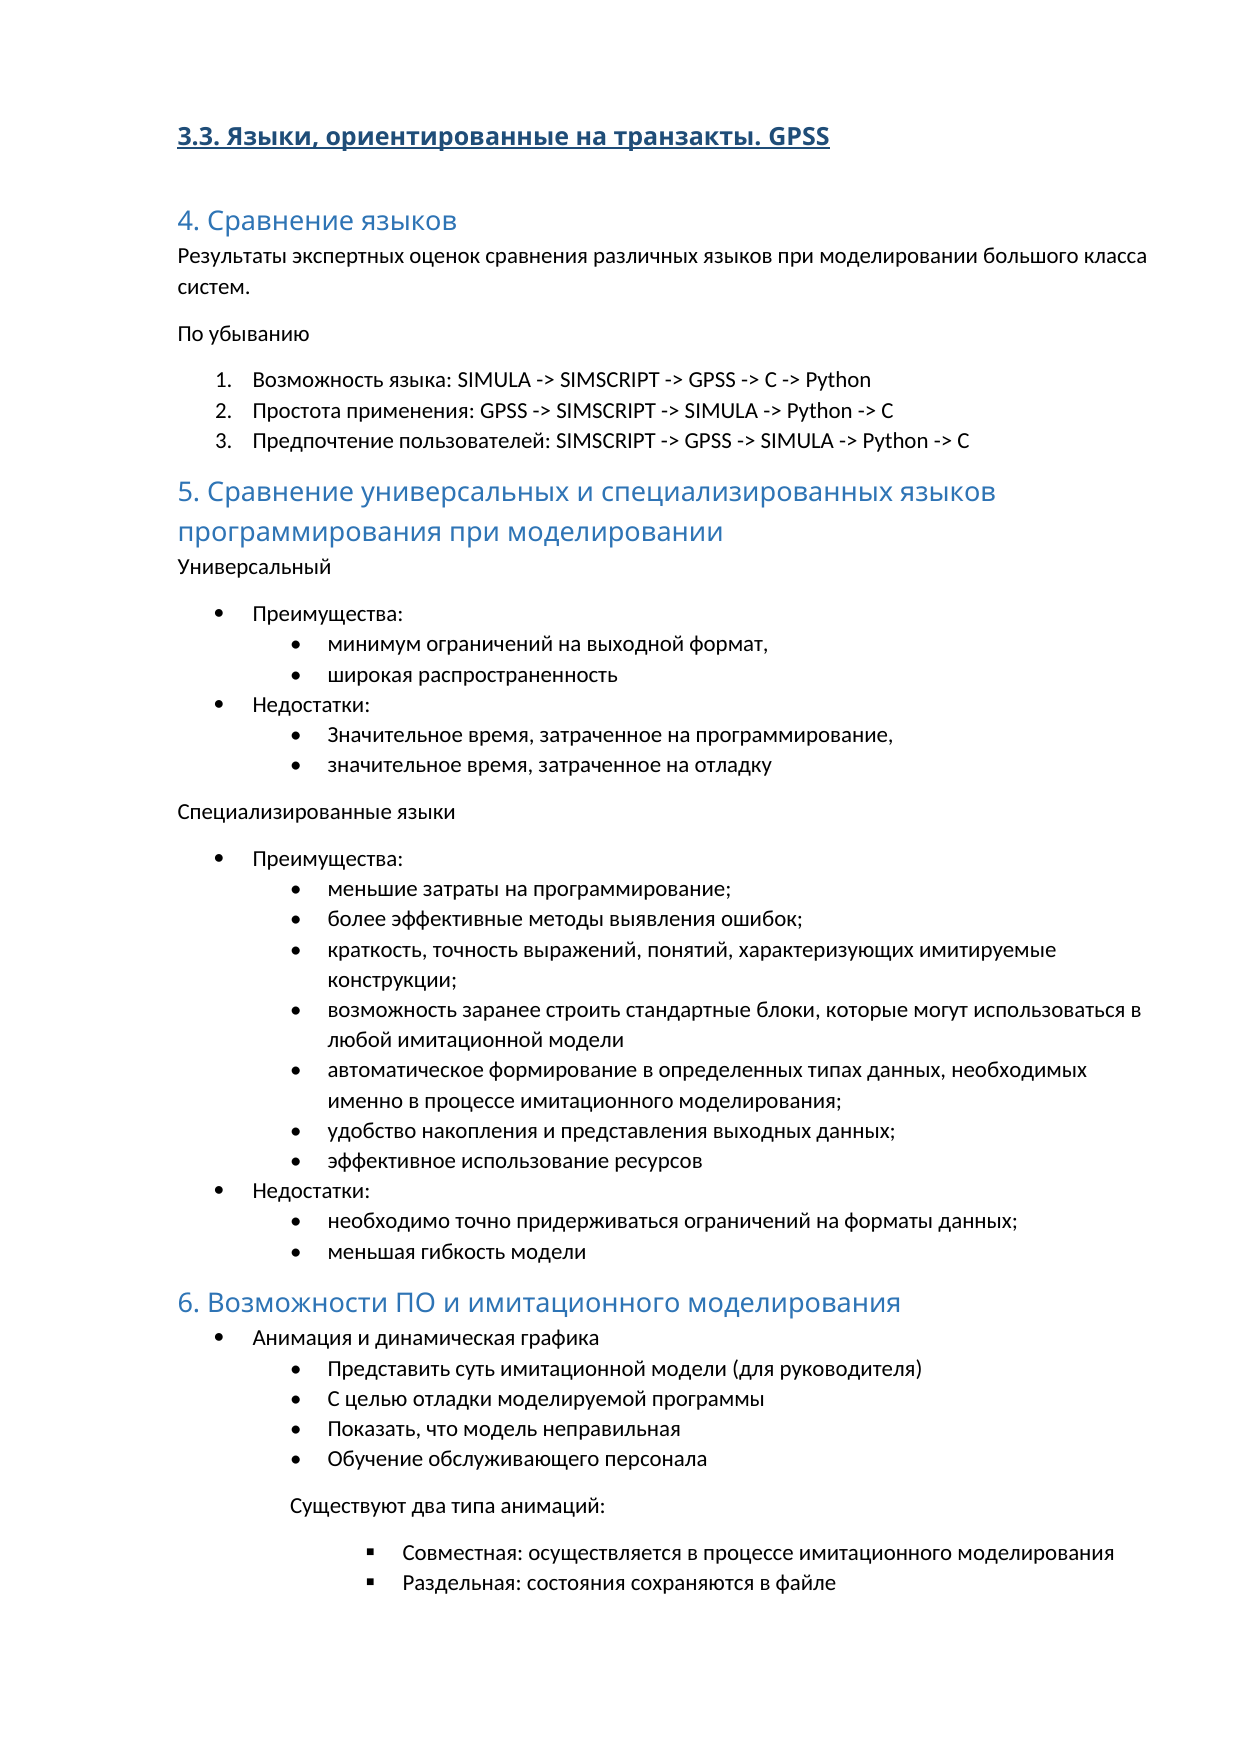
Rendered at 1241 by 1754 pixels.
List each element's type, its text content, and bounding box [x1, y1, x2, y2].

list Недостатки: [215, 1176, 1152, 1204]
list краткость, точность выражений, понятий, характеризующих имитируемые конструкции; [290, 935, 1152, 993]
subtitle 5. Сравнение универсальных и специализированных языков программирования при моделировании [177, 473, 1152, 549]
list Обучение обслуживающего персонала [290, 1444, 1152, 1472]
list Предпочтение пользователей: SIMSCRIPT -> GPSS -> SIMULA -> Python -> C [215, 426, 1152, 454]
text По убыванию [177, 319, 1152, 347]
list удобство накопления и представления выходных данных; [290, 1116, 1152, 1144]
list минимум ограничений на выходной формат, [290, 629, 1152, 657]
list Возможность языка: SIMULA -> SIMSCRIPT -> GPSS -> C -> Python [215, 366, 1152, 393]
list Совместная: осуществляется в процессе имитационного моделирования [365, 1538, 1152, 1566]
list эффективное использование ресурсов [290, 1146, 1152, 1174]
list автоматическое формирование в определенных типах данных, необходимых именно в процессе имитационного моделирования; [290, 1056, 1152, 1114]
list Недостатки: [215, 690, 1152, 718]
list необходимо точно придерживаться ограничений на форматы данных; [290, 1207, 1152, 1234]
list значительное время, затраченное на отладку [290, 750, 1152, 778]
subtitle 6. Возможности ПО и имитационного моделирования [177, 1284, 1152, 1321]
list Преимущества: [215, 844, 1152, 872]
text Результаты экспертных оценок сравнения различных языков при моделировании большого класса систем. [177, 242, 1152, 300]
subtitle 3.3. Языки, ориентированные на транзакты. GPSS [177, 118, 1152, 152]
list более эффективные методы выявления ошибок; [290, 904, 1152, 932]
list возможность заранее строить стандартные блоки, которые могут использоваться в любой имитационной модели [290, 995, 1152, 1053]
text Универсальный [177, 552, 1152, 580]
text Специализированные языки [177, 797, 1152, 825]
list С целью отладки моделируемой программы [290, 1384, 1152, 1412]
list Анимация и динамическая графика [215, 1323, 1152, 1351]
text Существуют два типа анимаций: [290, 1491, 1152, 1519]
list Простота применения: GPSS -> SIMSCRIPT -> SIMULA -> Python -> C [215, 396, 1152, 424]
list Представить суть имитационной модели (для руководителя) [290, 1354, 1152, 1382]
list Раздельная: состояния сохраняются в файле [365, 1568, 1152, 1596]
list Показать, что модель неправильная [290, 1414, 1152, 1442]
list Преимущества: [215, 599, 1152, 627]
list меньшие затраты на программирование; [290, 874, 1152, 902]
subtitle 4. Сравнение языков [177, 202, 1152, 239]
list широкая распространенность [290, 660, 1152, 688]
list меньшая гибкость модели [290, 1237, 1152, 1265]
list Значительное время, затраченное на программирование, [290, 720, 1152, 748]
